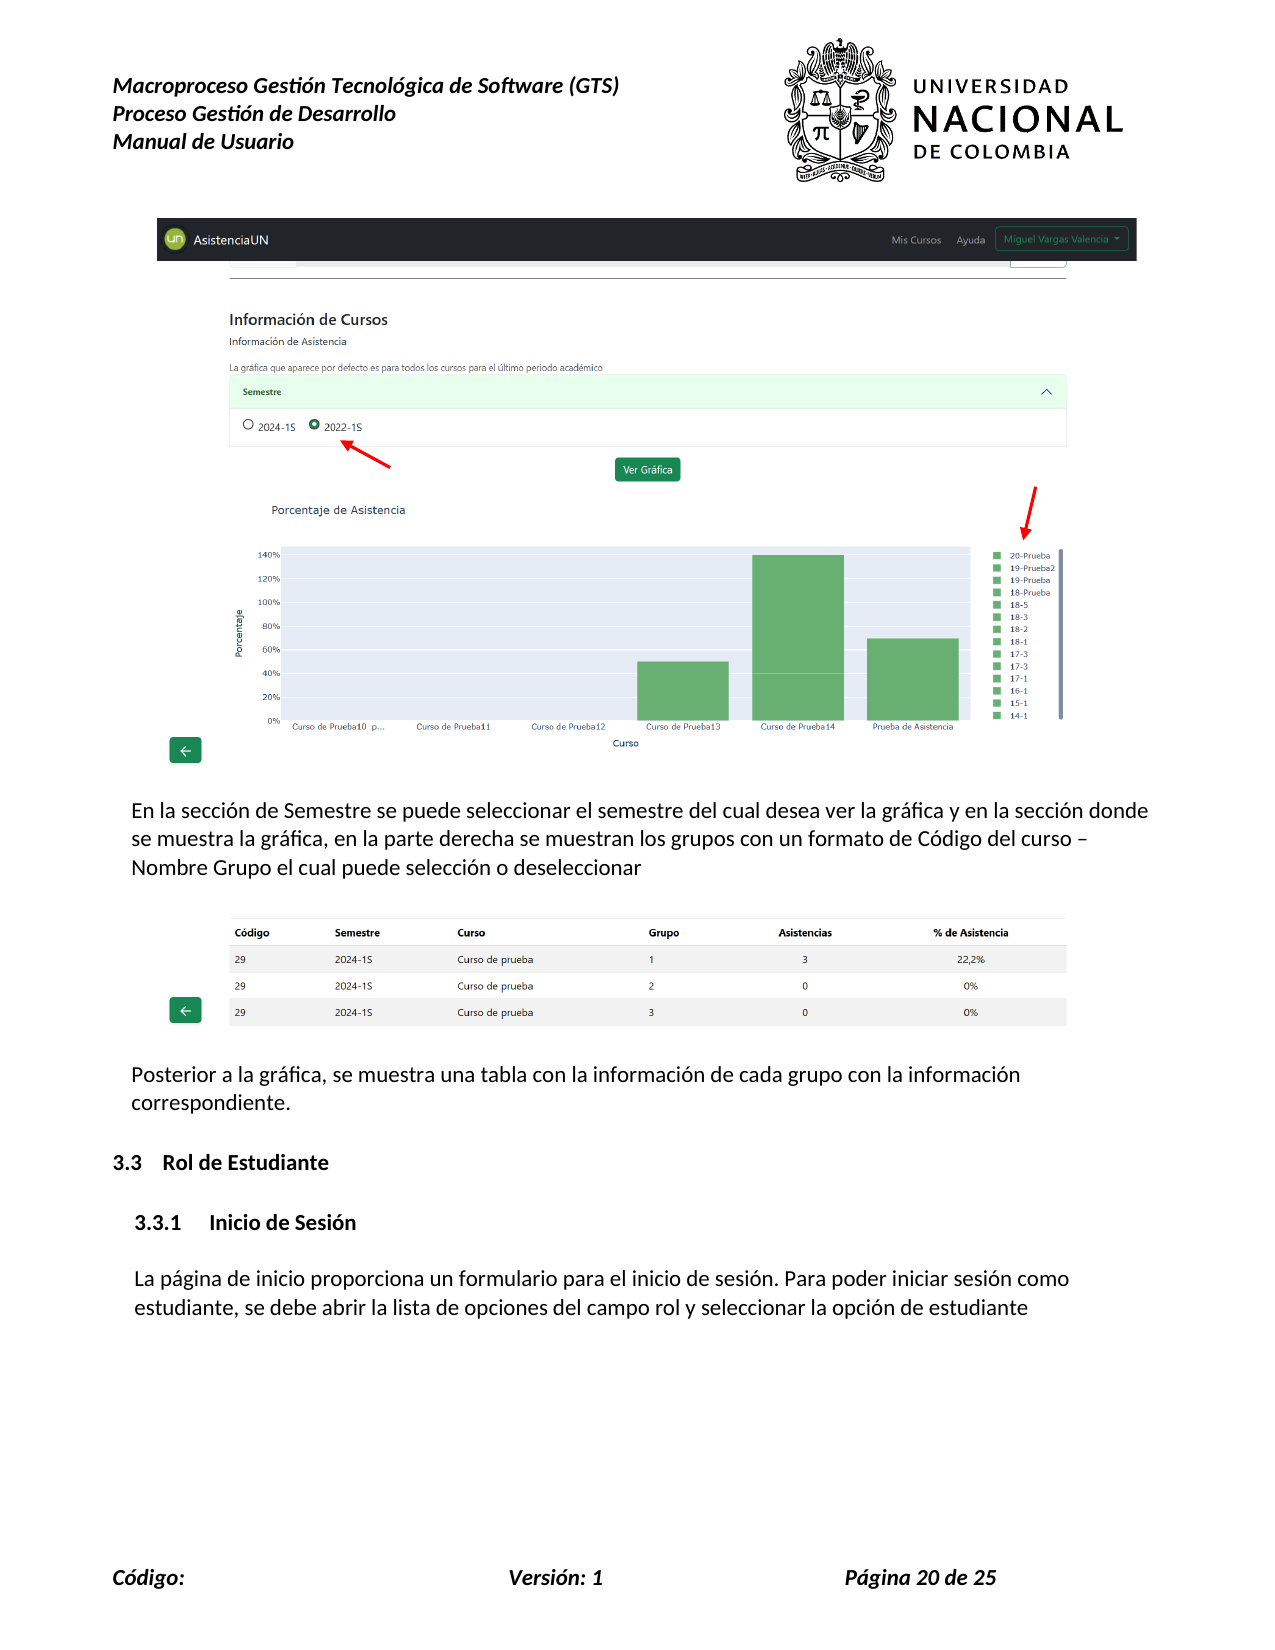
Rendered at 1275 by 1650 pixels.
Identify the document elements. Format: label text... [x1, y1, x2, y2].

subtitle Inicio de Sesión [134, 1208, 1162, 1237]
subtitle Rol de Estudiante [112, 1148, 1162, 1176]
picture [157, 2, 1158, 769]
text Posterior a la gráfica, se muestra una tabla con la información de cada grupo con la información correspondiente. [131, 1060, 1162, 1116]
list La página de inicio proporciona un formulario para el inicio de sesión. Para poder iniciar sesión como estudiante, se debe abrir la lista de opciones del campo rol y seleccionar la opción de estudiante [134, 1264, 1162, 1321]
text En la sección de Semestre se puede seleccionar el semestre del cual desea ver la gráfica y en la sección donde se muestra la gráfica, en la parte derecha se muestran los grupos con un formato de Código del curso – Nombre Grupo el cual puede selección o deseleccionar [131, 797, 1162, 881]
picture [157, 908, 1137, 1032]
